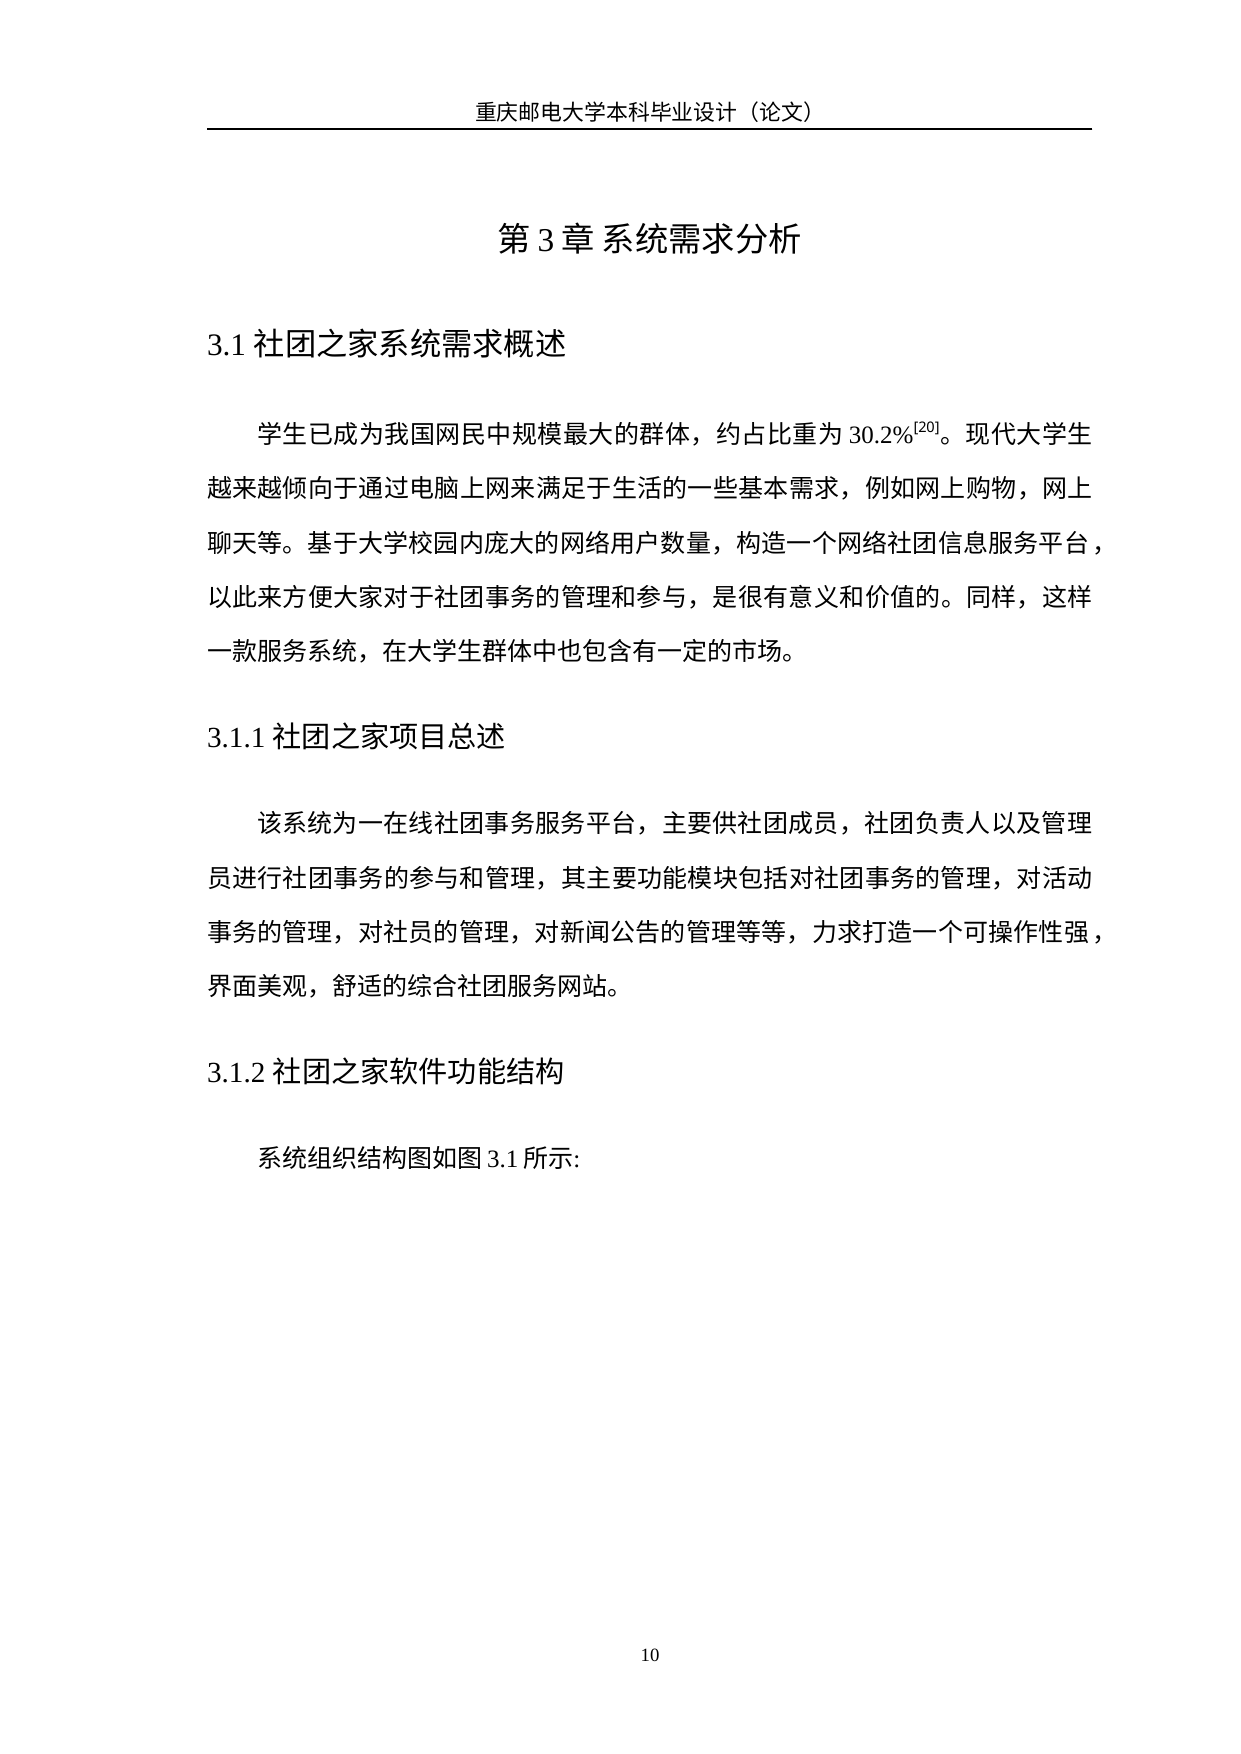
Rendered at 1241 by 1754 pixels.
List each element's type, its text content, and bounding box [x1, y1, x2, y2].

text 系统组织结构图如图3.1所示: [207, 1139, 1092, 1175]
subtitle 3.1.2 社团之家软件功能结构 [207, 1048, 1092, 1091]
text 学生已成为我国网民中规模最大的群体，约占比重为30.2%[20]。现代大学生越来越倾向于通过电脑上网来满足于生活的一些基本需求，例如网上购物，网上聊天等。基于大学校园内庞大的网络用户数量，构造一个网络社团信息服务平台，以此来方便大家对于社团事务的管理和参与，是很有意义和价值的。同样，这样一款服务系统，在大学生群体中也包含有一定的市场。 [207, 414, 1092, 668]
subtitle 第3章 系统需求分析 [207, 213, 1092, 261]
subtitle 3.1.1 社团之家项目总述 [207, 713, 1092, 756]
subtitle 3.1 社团之家系统需求概述 [207, 319, 1092, 364]
text 该系统为一在线社团事务服务平台，主要供社团成员，社团负责人以及管理员进行社团事务的参与和管理，其主要功能模块包括对社团事务的管理，对活动事务的管理，对社员的管理，对新闻公告的管理等等，力求打造一个可操作性强，界面美观，舒适的综合社团服务网站。 [207, 804, 1092, 1003]
